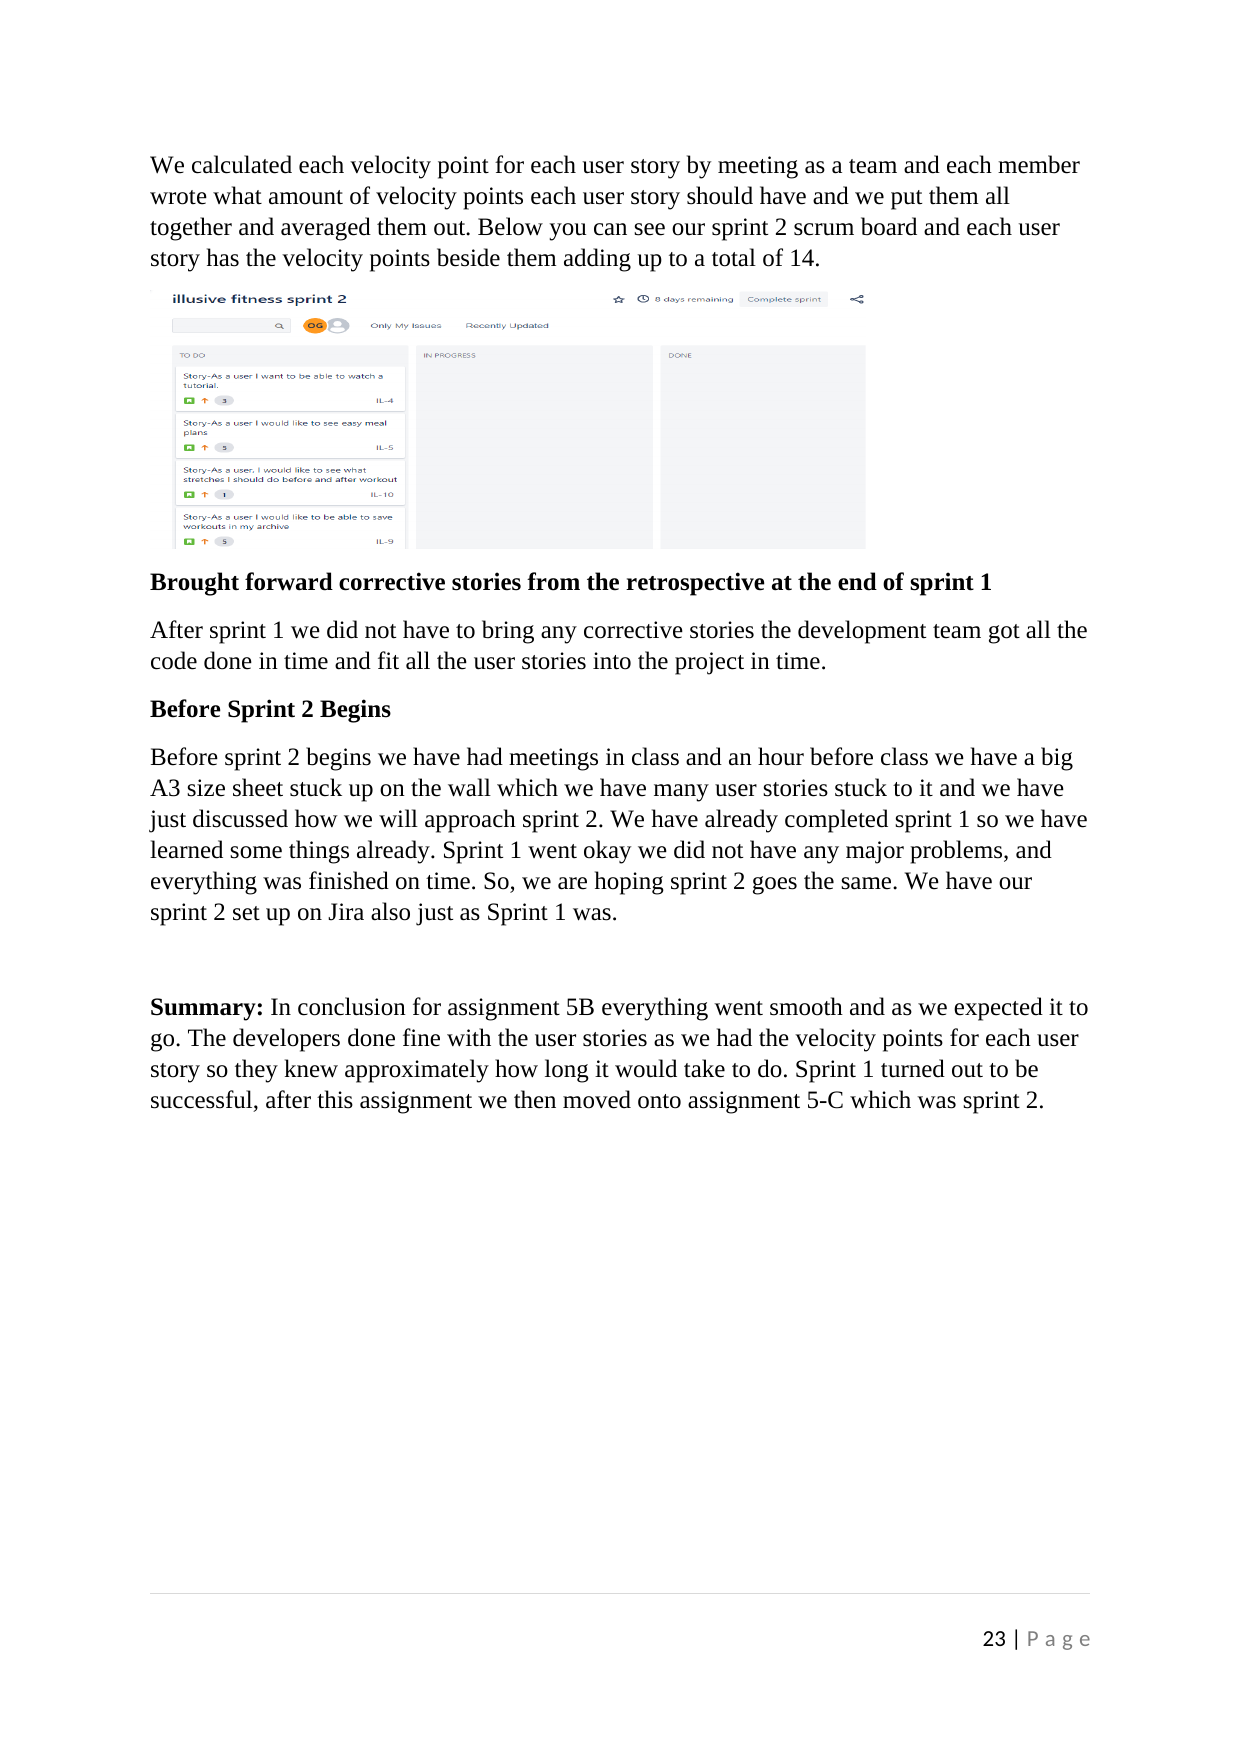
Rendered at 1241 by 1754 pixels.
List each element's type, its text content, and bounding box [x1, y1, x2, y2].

text Summary: In conclusion for assignment 5B everything went smooth and as we expected it to go. The developers done fine with the user stories as we had the velocity points for each user story so they knew approximately how long it would take to do. Sprint 1 turned out to be successful, after this assignment we then moved onto assignment 5-C which was sprint 2. [150, 992, 1090, 1114]
text Brought forward corrective stories from the retrospective at the end of sprint 1 [150, 567, 1090, 596]
text We calculated each velocity point for each user story by meeting as a team and each member wrote what amount of velocity points each user story should have and we put them all together and averaged them out. Below you can see our sprint 2 scrum board and each user story has the velocity points beside them adding up to a total of 14. [150, 150, 1090, 272]
picture [150, 290, 866, 549]
text Before Sprint 2 Begins [150, 694, 1090, 723]
text After sprint 1 we did not have to bring any corrective stories the development team got all the code done in time and fit all the user stories into the project in time. [150, 615, 1090, 675]
text Before sprint 2 begins we have had meetings in class and an hour before class we have a big A3 size sheet stuck up on the wall which we have many user stories stuck to it and we have just discussed how we will approach sprint 2. We have already completed sprint 1 so we have learned some things already. Sprint 1 went okay we did not have any major problems, and everything was finished on time. So, we are hoping sprint 2 goes the same. We have our sprint 2 set up on Jira also just as Sprint 1 was. [150, 742, 1090, 926]
